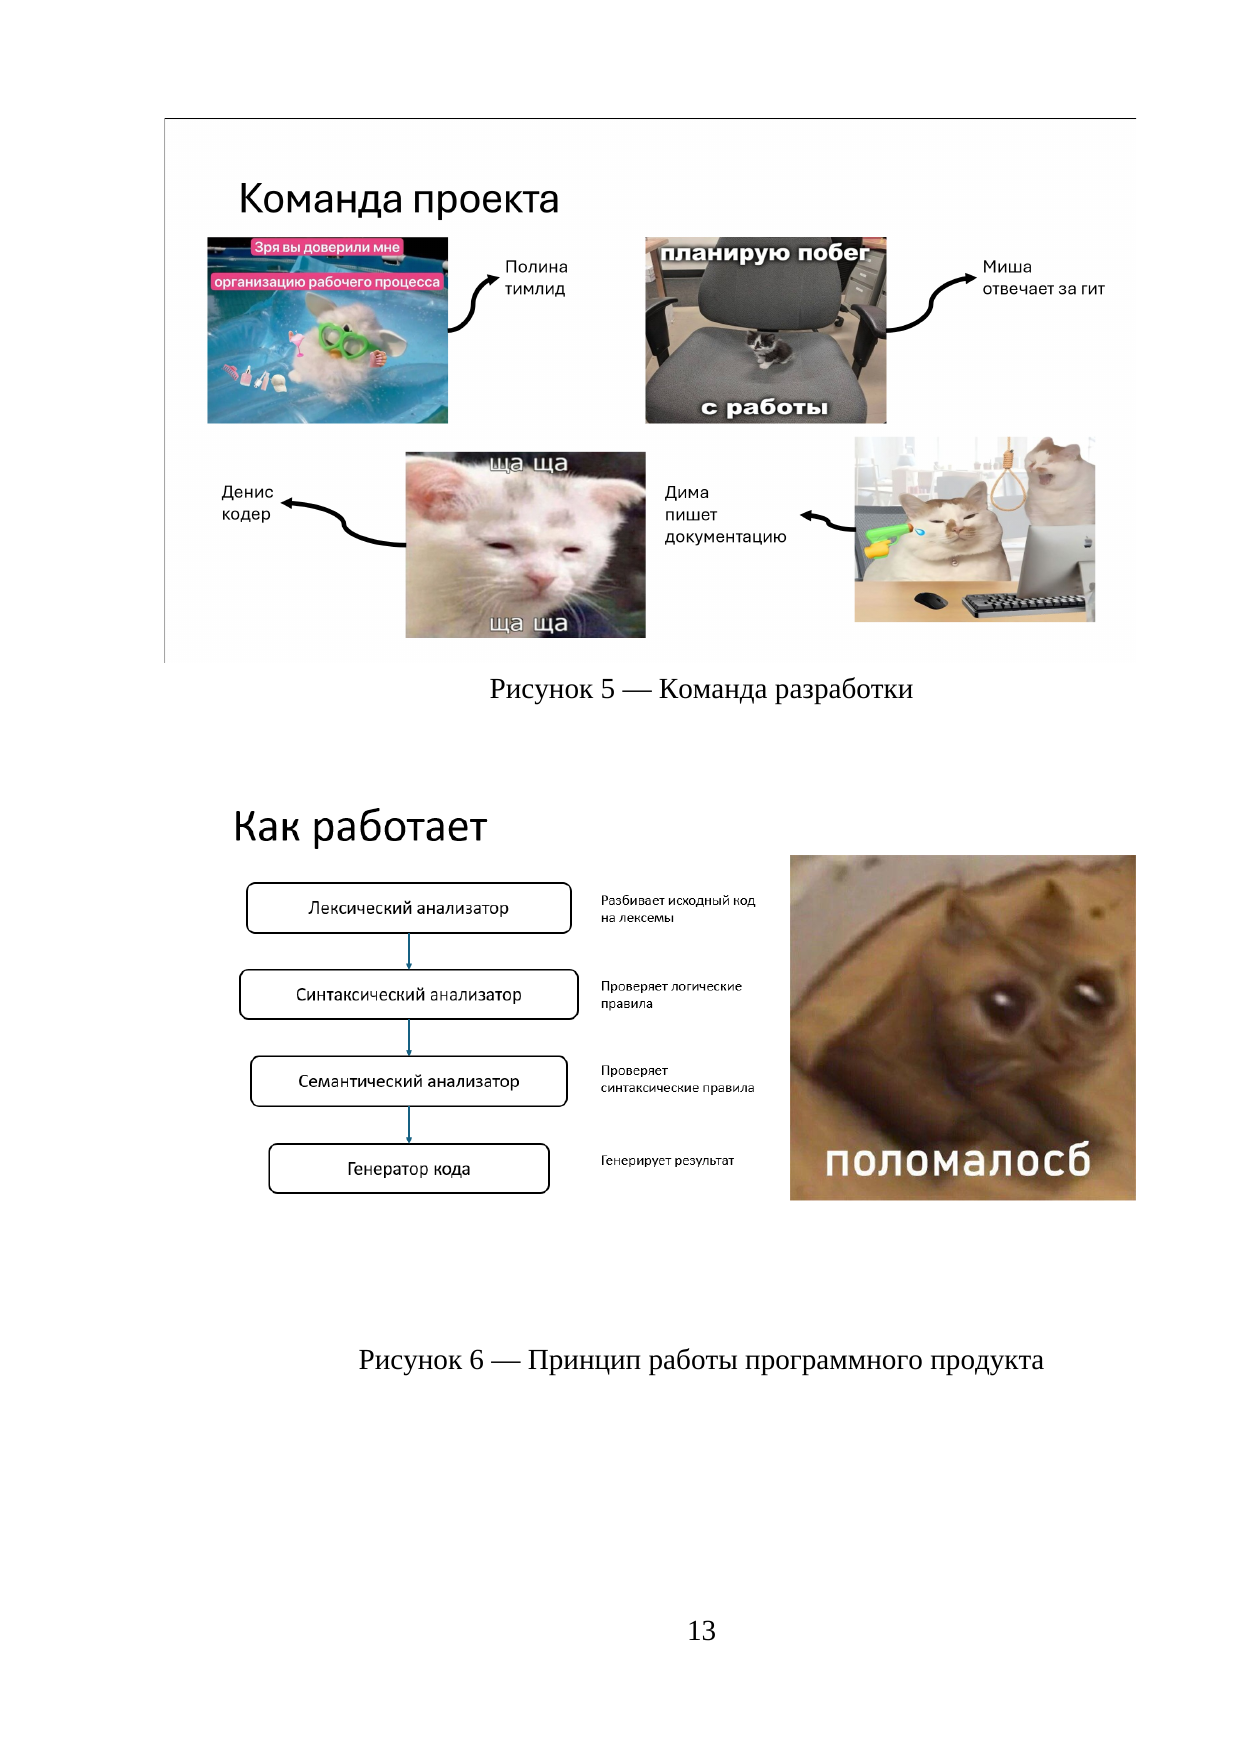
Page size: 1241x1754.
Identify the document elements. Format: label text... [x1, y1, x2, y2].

picture [164, 118, 1135, 662]
picture [174, 777, 1149, 1276]
